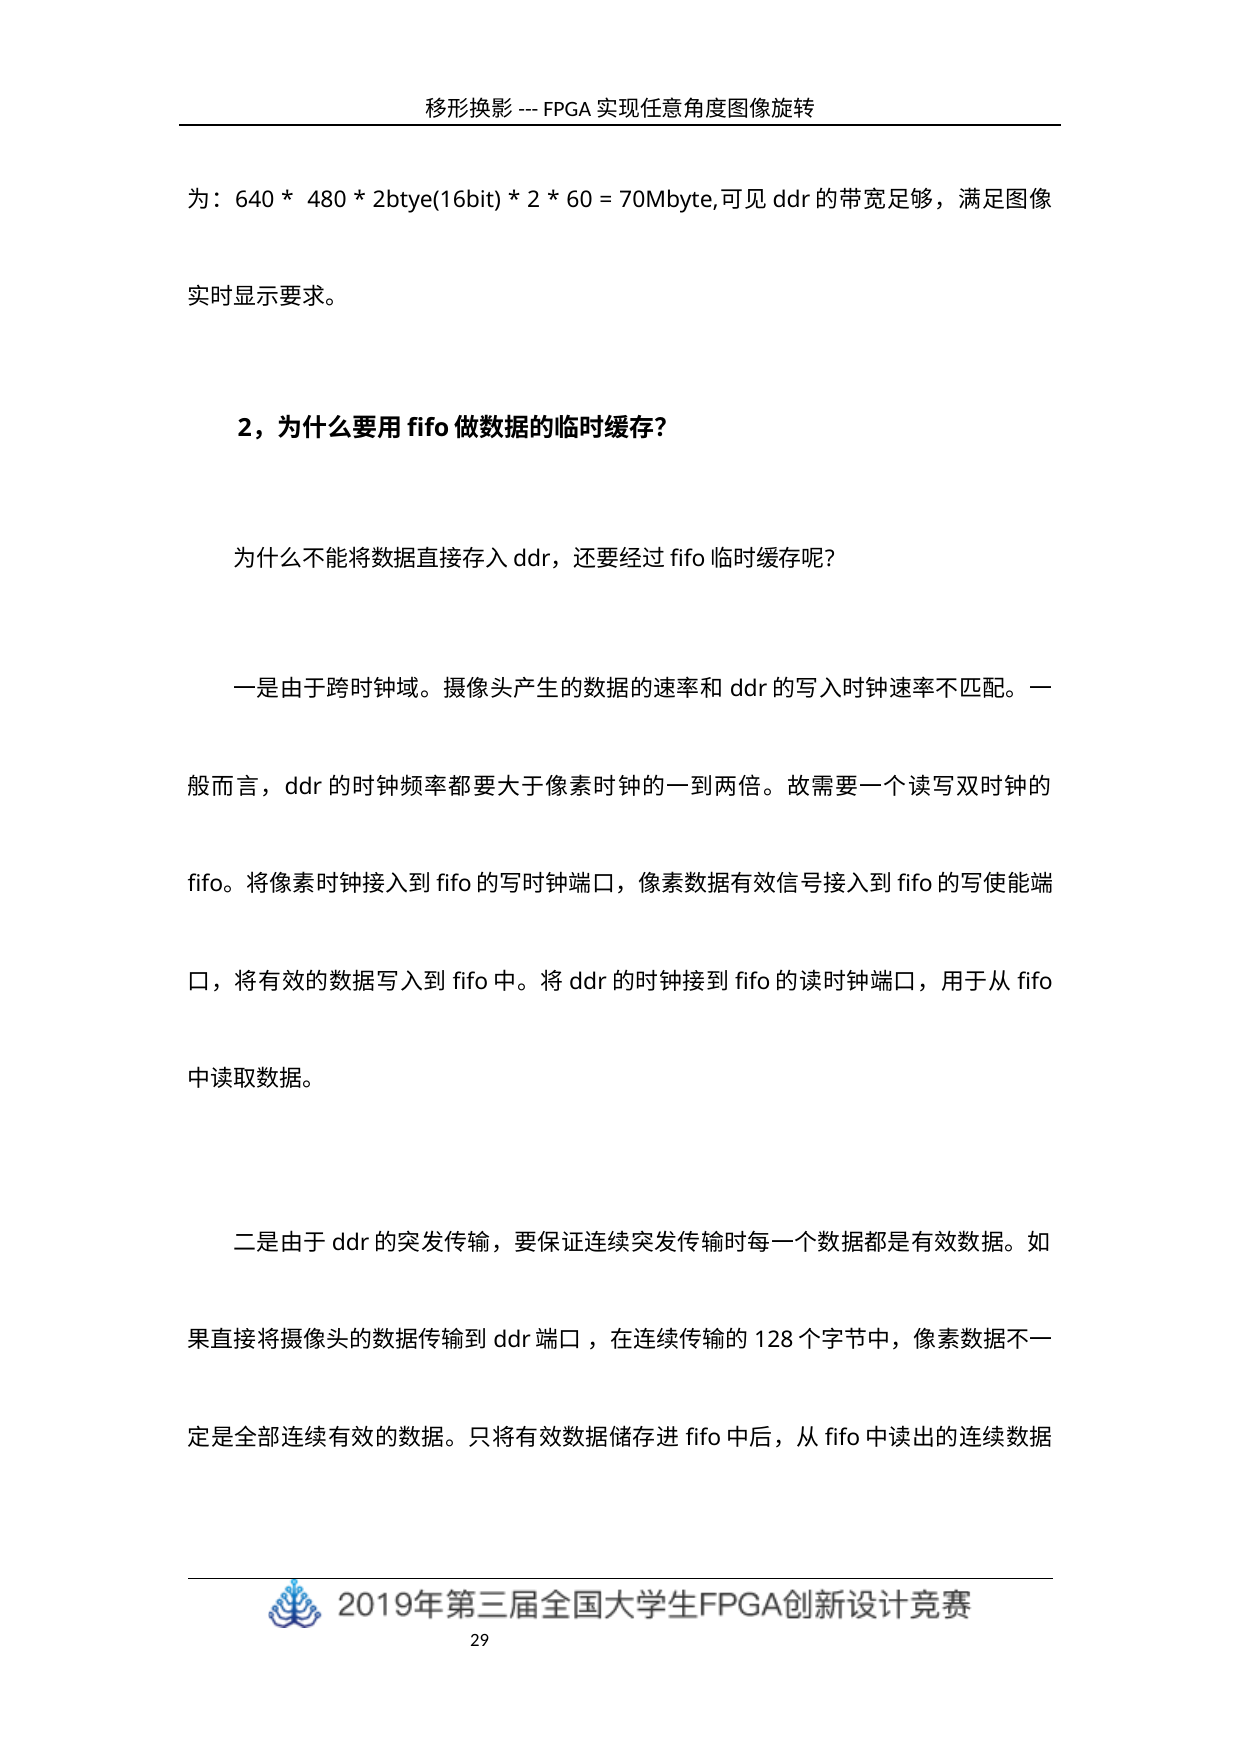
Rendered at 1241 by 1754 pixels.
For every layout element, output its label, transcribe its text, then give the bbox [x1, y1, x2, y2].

picture [268, 1579, 972, 1628]
text 二是由于ddr的突发传输，要保证连续突发传输时每一个数据都是有效数据。如果直接将摄像头的数据传输到ddr端口 ，在连续传输的128个字节中，像素数据不一定是全部连续有效的数据。只将有效数据储存进fifo中后，从fifo中读出的连续数据一定都是连续的有效数据。 [187, 1208, 1053, 1468]
text 一是由于跨时钟域。摄像头产生的数据的速率和ddr的写入时钟速率不匹配。一般而言，ddr的时钟频率都要大于像素时钟的一到两倍。故需要一个读写双时钟的fifo。将像素时钟接入到fifo的写时钟端口，像素数据有效信号接入到fifo的写使能端口，将有效的数据写入到fifo中。将ddr的时钟接到fifo的读时钟端口，用于从fifo中读取数据。 [187, 654, 1053, 1109]
text 为什么不能将数据直接存入ddr，还要经过fifo临时缓存呢? [187, 524, 1053, 589]
text 2，为什么要用fifo做数据的临时缓存？ [187, 393, 1053, 458]
